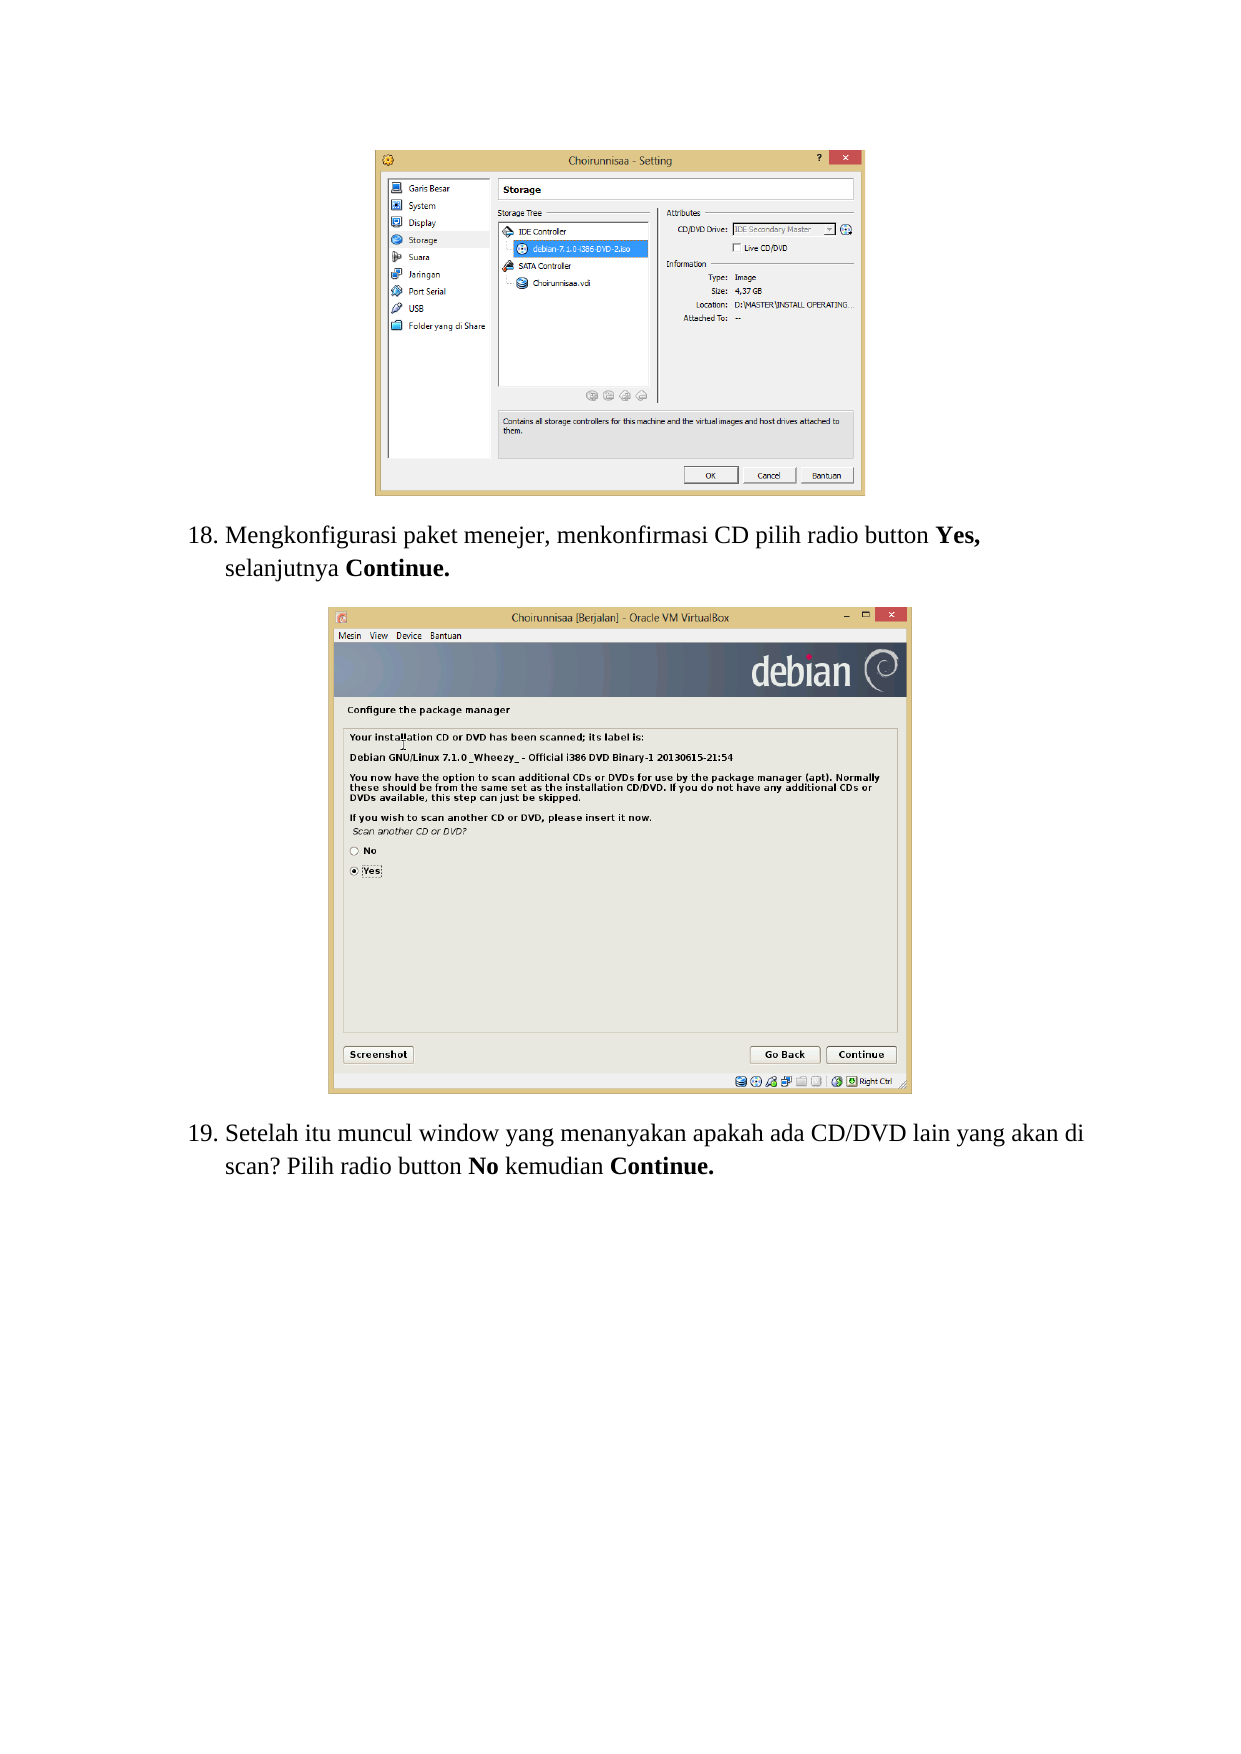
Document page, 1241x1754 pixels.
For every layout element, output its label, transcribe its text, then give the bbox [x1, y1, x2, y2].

list Setelah itu muncul window yang menanyakan apakah ada CD/DVD lain yang akan di scan? Pilih radio button No kemudian Continue. [187, 1118, 1090, 1180]
list Mengkonfigurasi paket menejer, menkonfirmasi CD pilih radio button Yes, selanjutnya Continue. [187, 520, 1090, 582]
picture [375, 150, 866, 496]
picture [328, 607, 912, 1094]
